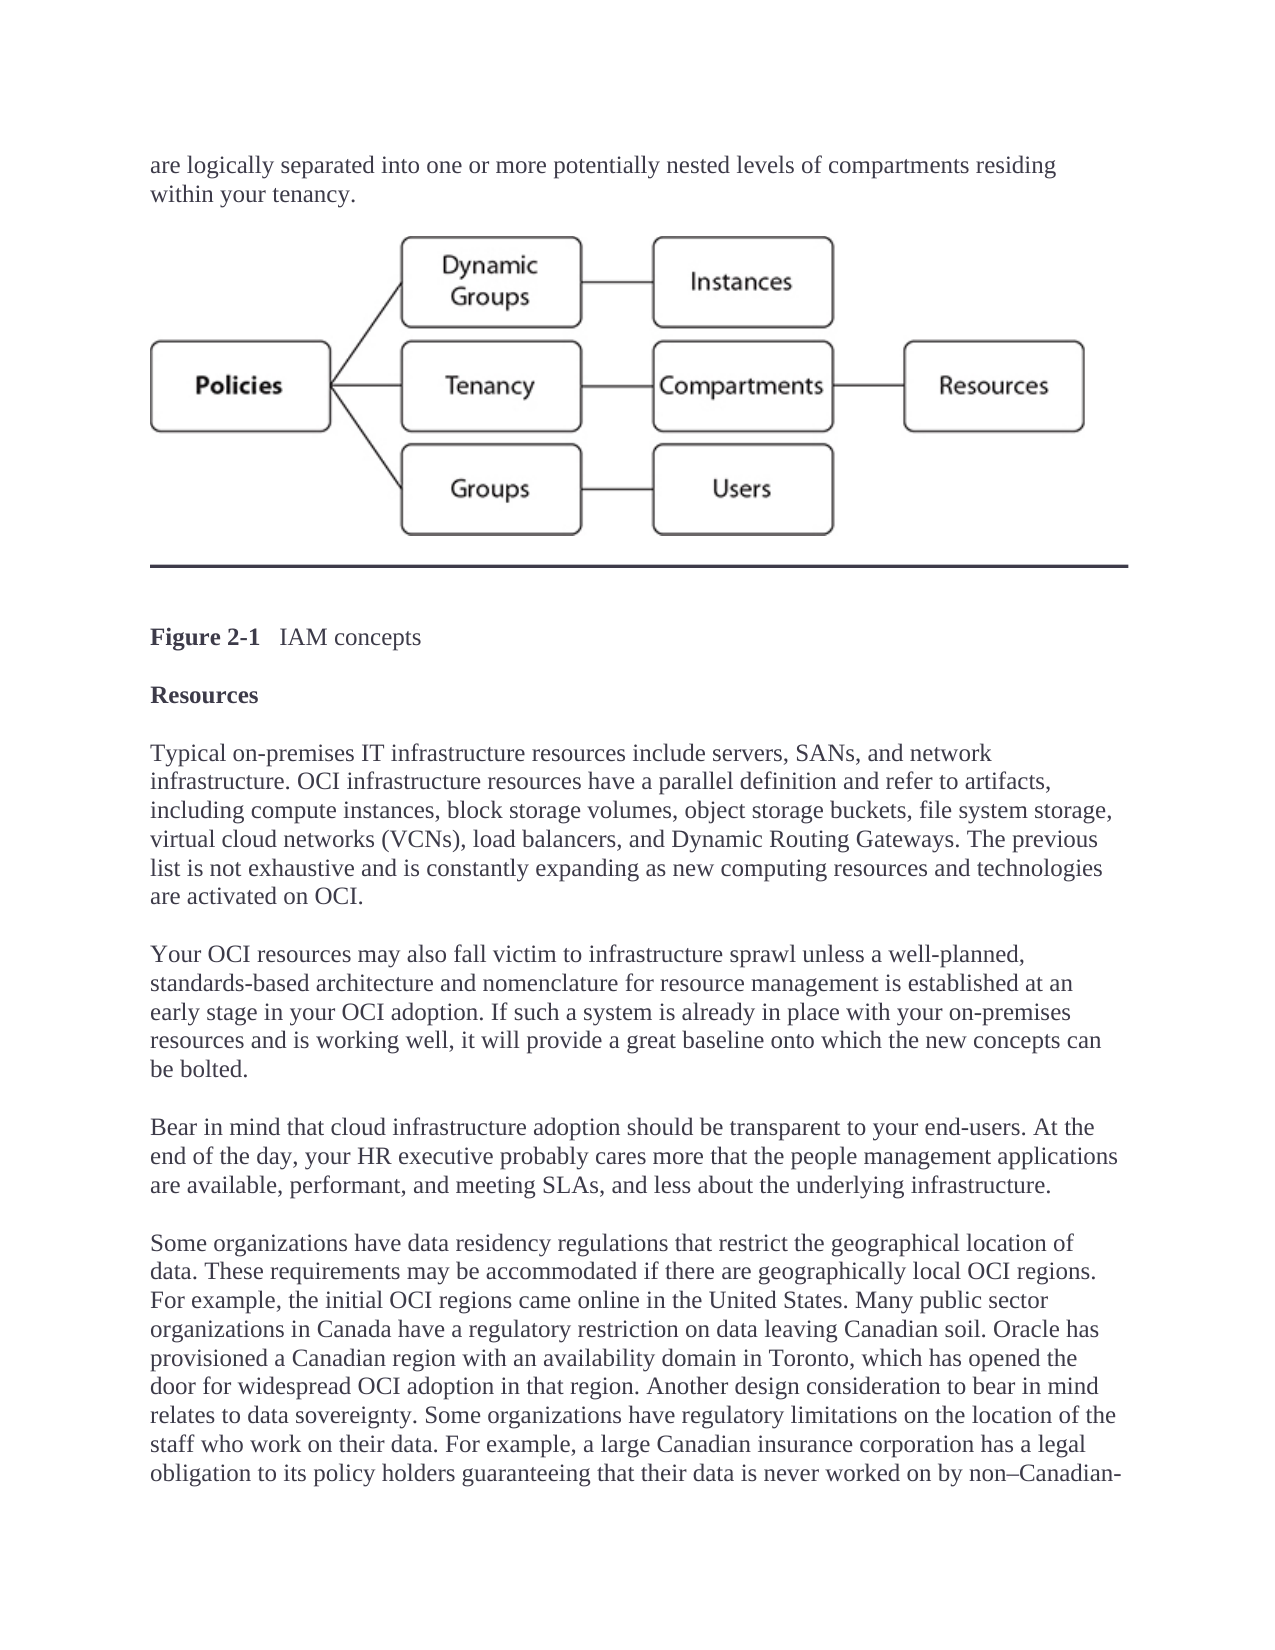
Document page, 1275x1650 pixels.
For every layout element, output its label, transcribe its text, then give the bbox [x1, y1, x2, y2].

text Bear in mind that cloud infrastructure adoption should be transparent to your end-users. At the end of the day, your HR executive probably cares more that the people management applications are available, performant, and meeting SLAs, and less about the underlying infrastructure. [150, 1112, 1125, 1198]
text Your OCI resources may also fall victim to infrastructure sprawl unless a well-planned, standards-based architecture and nomenclature for resource management is established at an early stage in your OCI adoption. If such a system is already in place with your on-premises resources and is working well, it will provide a great baseline onto which the new concepts can be bolted. [150, 939, 1125, 1083]
text Typical on-premises IT infrastructure resources include servers, SANs, and network infrastructure. OCI infrastructure resources have a parallel definition and refer to artifacts, including compute instances, block storage volumes, object storage buckets, file system storage, virtual cloud networks (VCNs), load balancers, and Dynamic Routing Gateways. The previous list is not exhaustive and is constantly expanding as new computing resources and technologies are activated on OCI. [150, 738, 1125, 910]
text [150, 150, 1125, 207]
text Figure 2-1 IAM concepts [150, 622, 1125, 651]
picture [150, 236, 1085, 536]
text Resources [150, 680, 1125, 708]
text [150, 1228, 1125, 1486]
